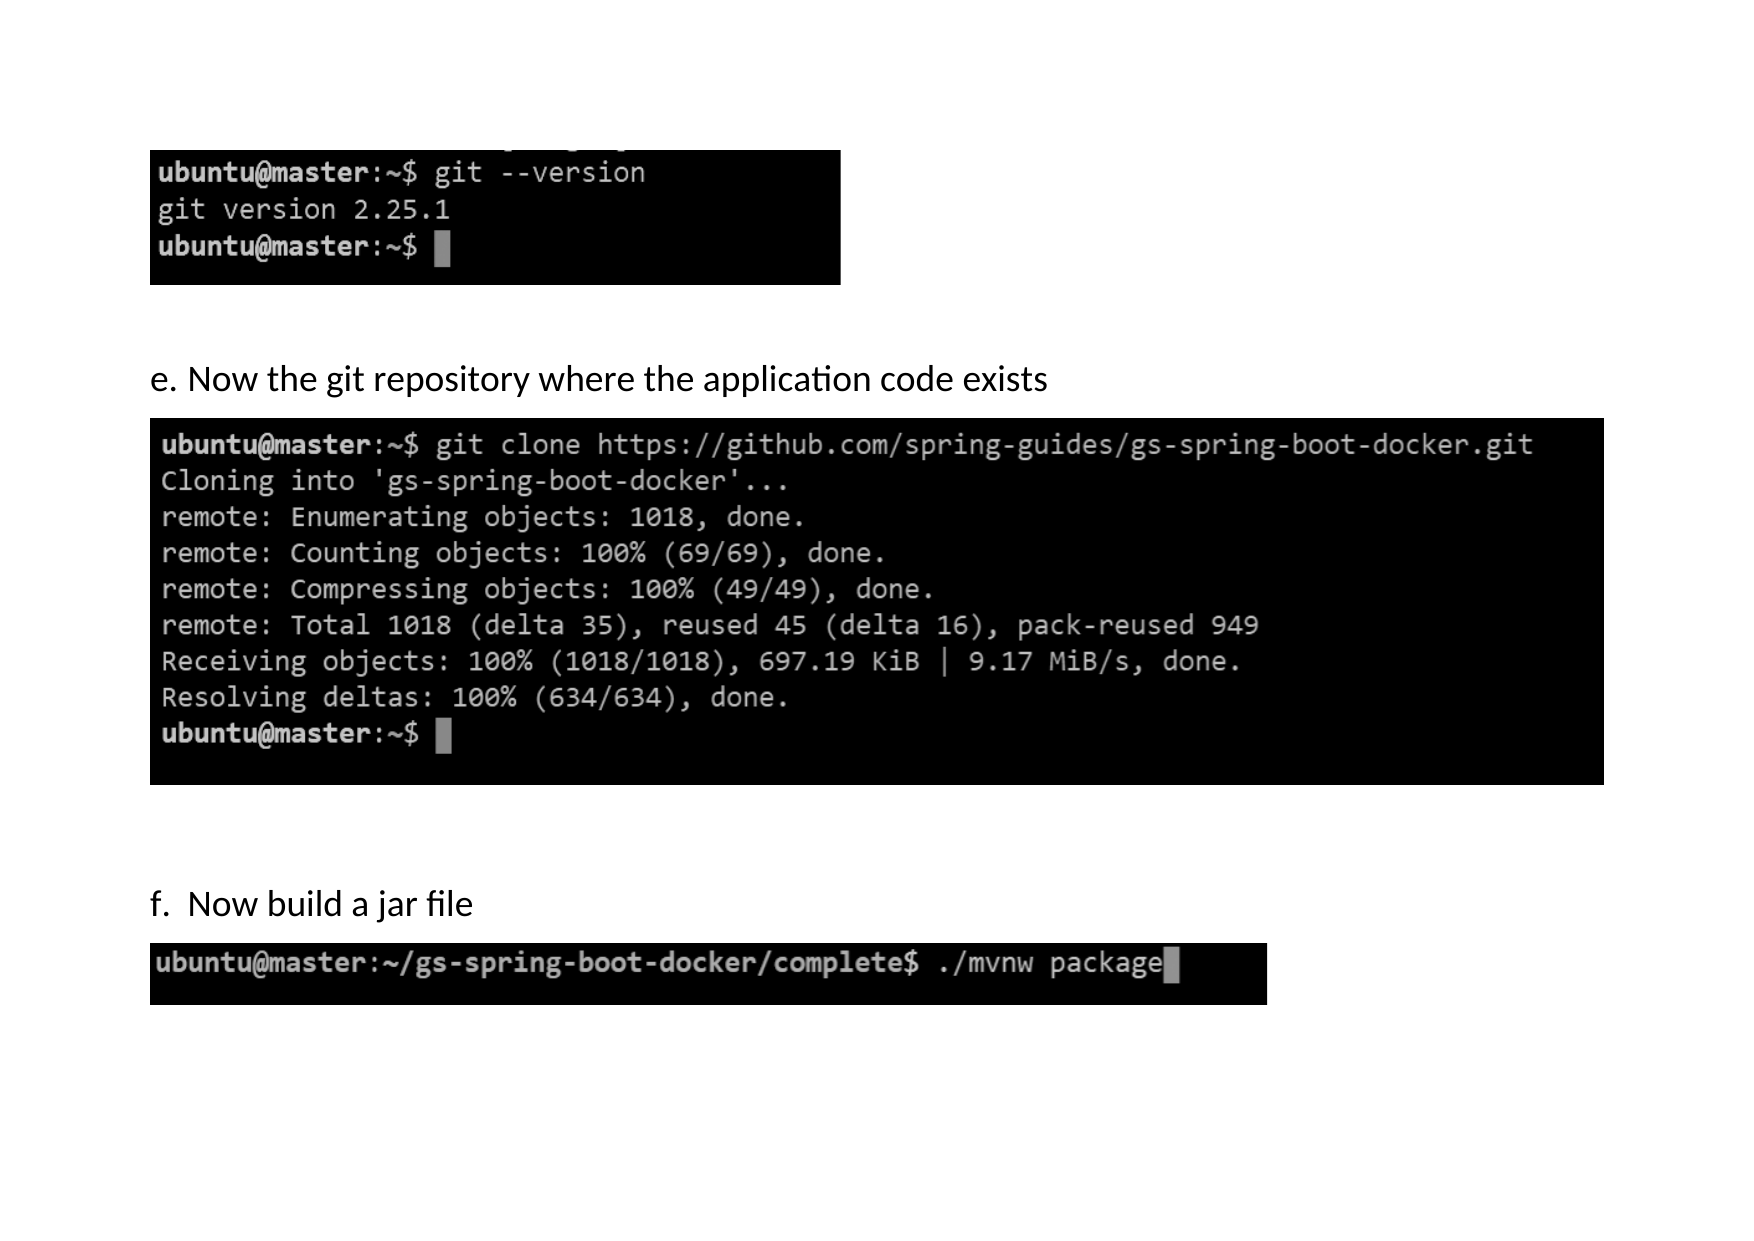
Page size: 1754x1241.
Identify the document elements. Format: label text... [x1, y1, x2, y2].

list Now the git repository where the application code exists [150, 355, 1604, 401]
picture [150, 150, 841, 285]
list Now build a jar file [150, 880, 1604, 926]
picture [150, 943, 1268, 1005]
picture [150, 418, 1604, 785]
